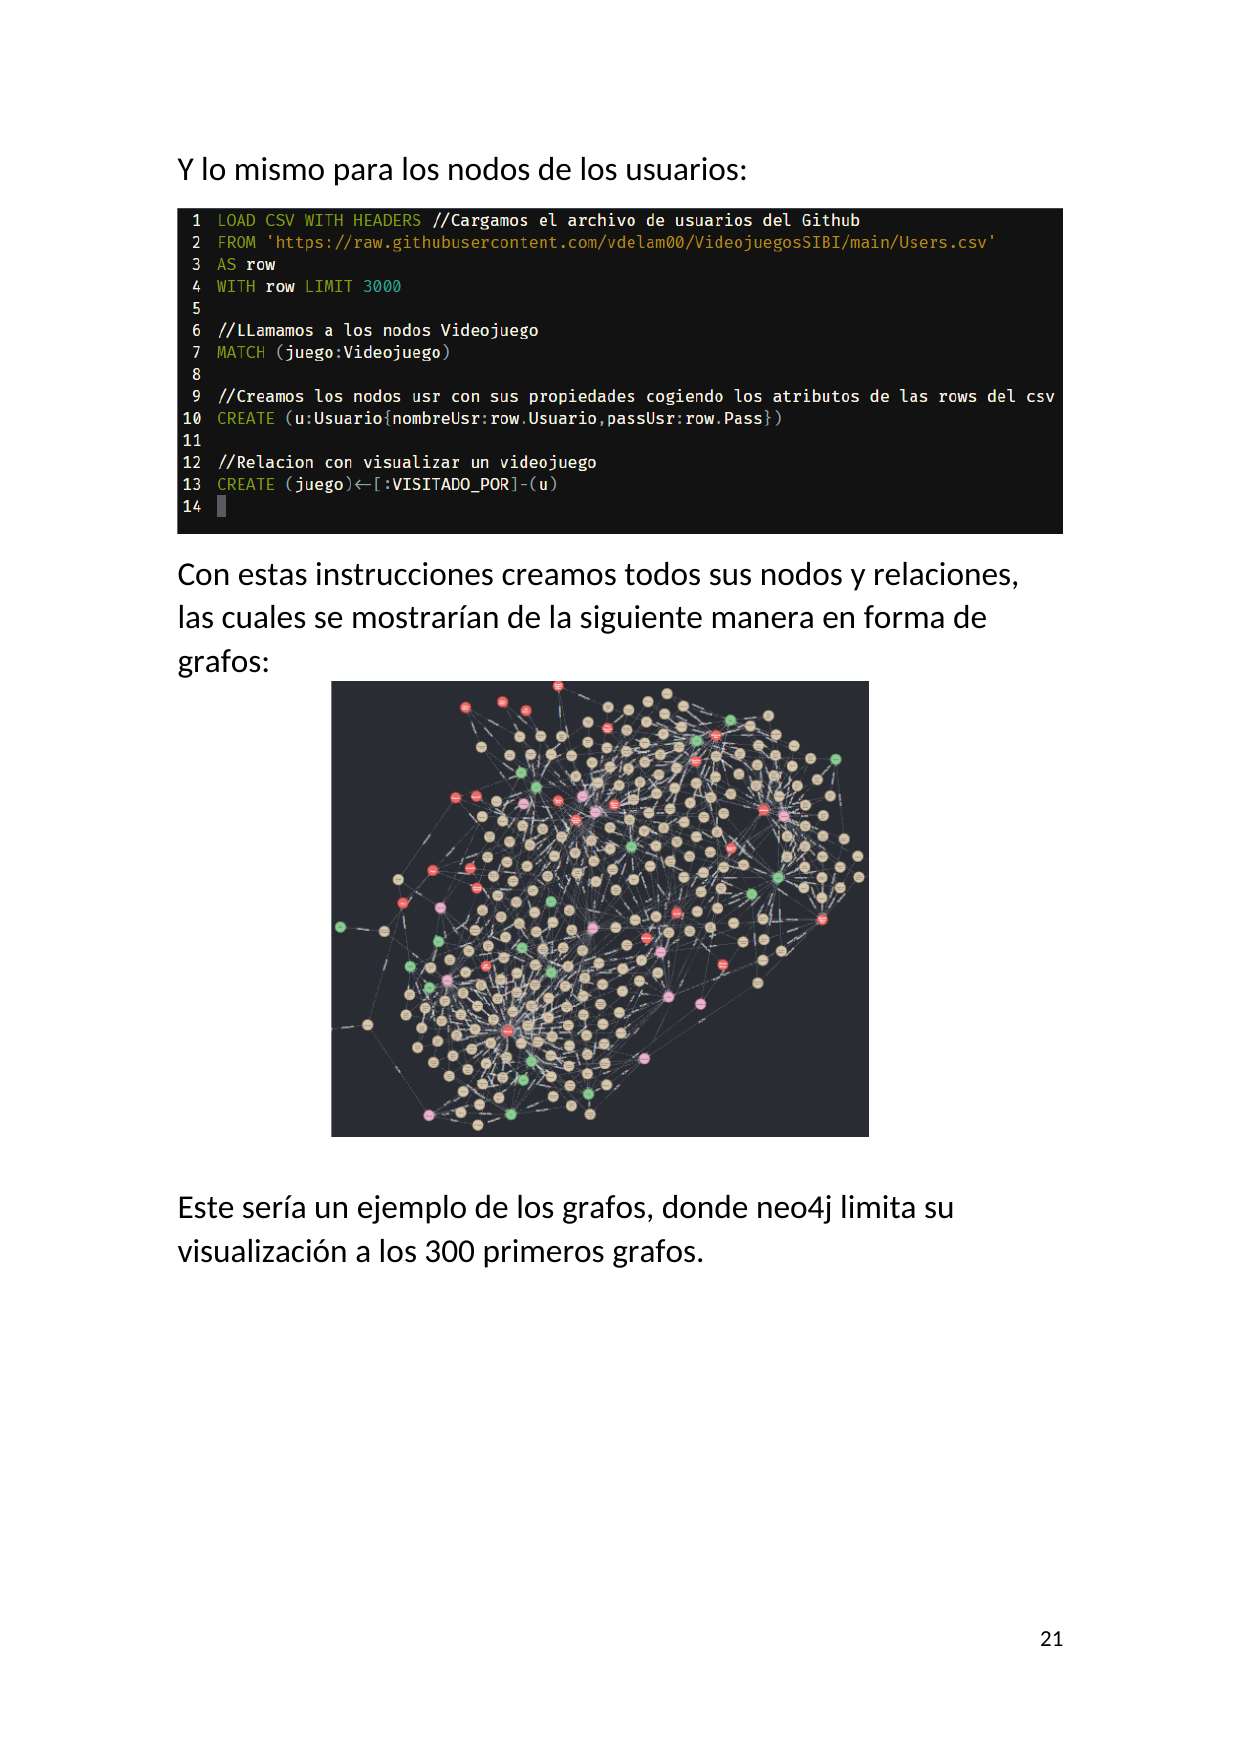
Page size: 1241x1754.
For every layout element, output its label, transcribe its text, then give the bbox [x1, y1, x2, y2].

text Con estas instrucciones creamos todos sus nodos y relaciones, las cuales se mostrarían de la siguiente manera en forma de grafos: [177, 553, 1063, 681]
picture [177, 208, 1063, 534]
text Este sería un ejemplo de los grafos, donde neo4j limita su visualización a los 300 primeros grafos. [177, 1186, 1063, 1271]
picture [331, 681, 869, 1137]
text Y lo mismo para los nodos de los usuarios: [177, 148, 1063, 188]
